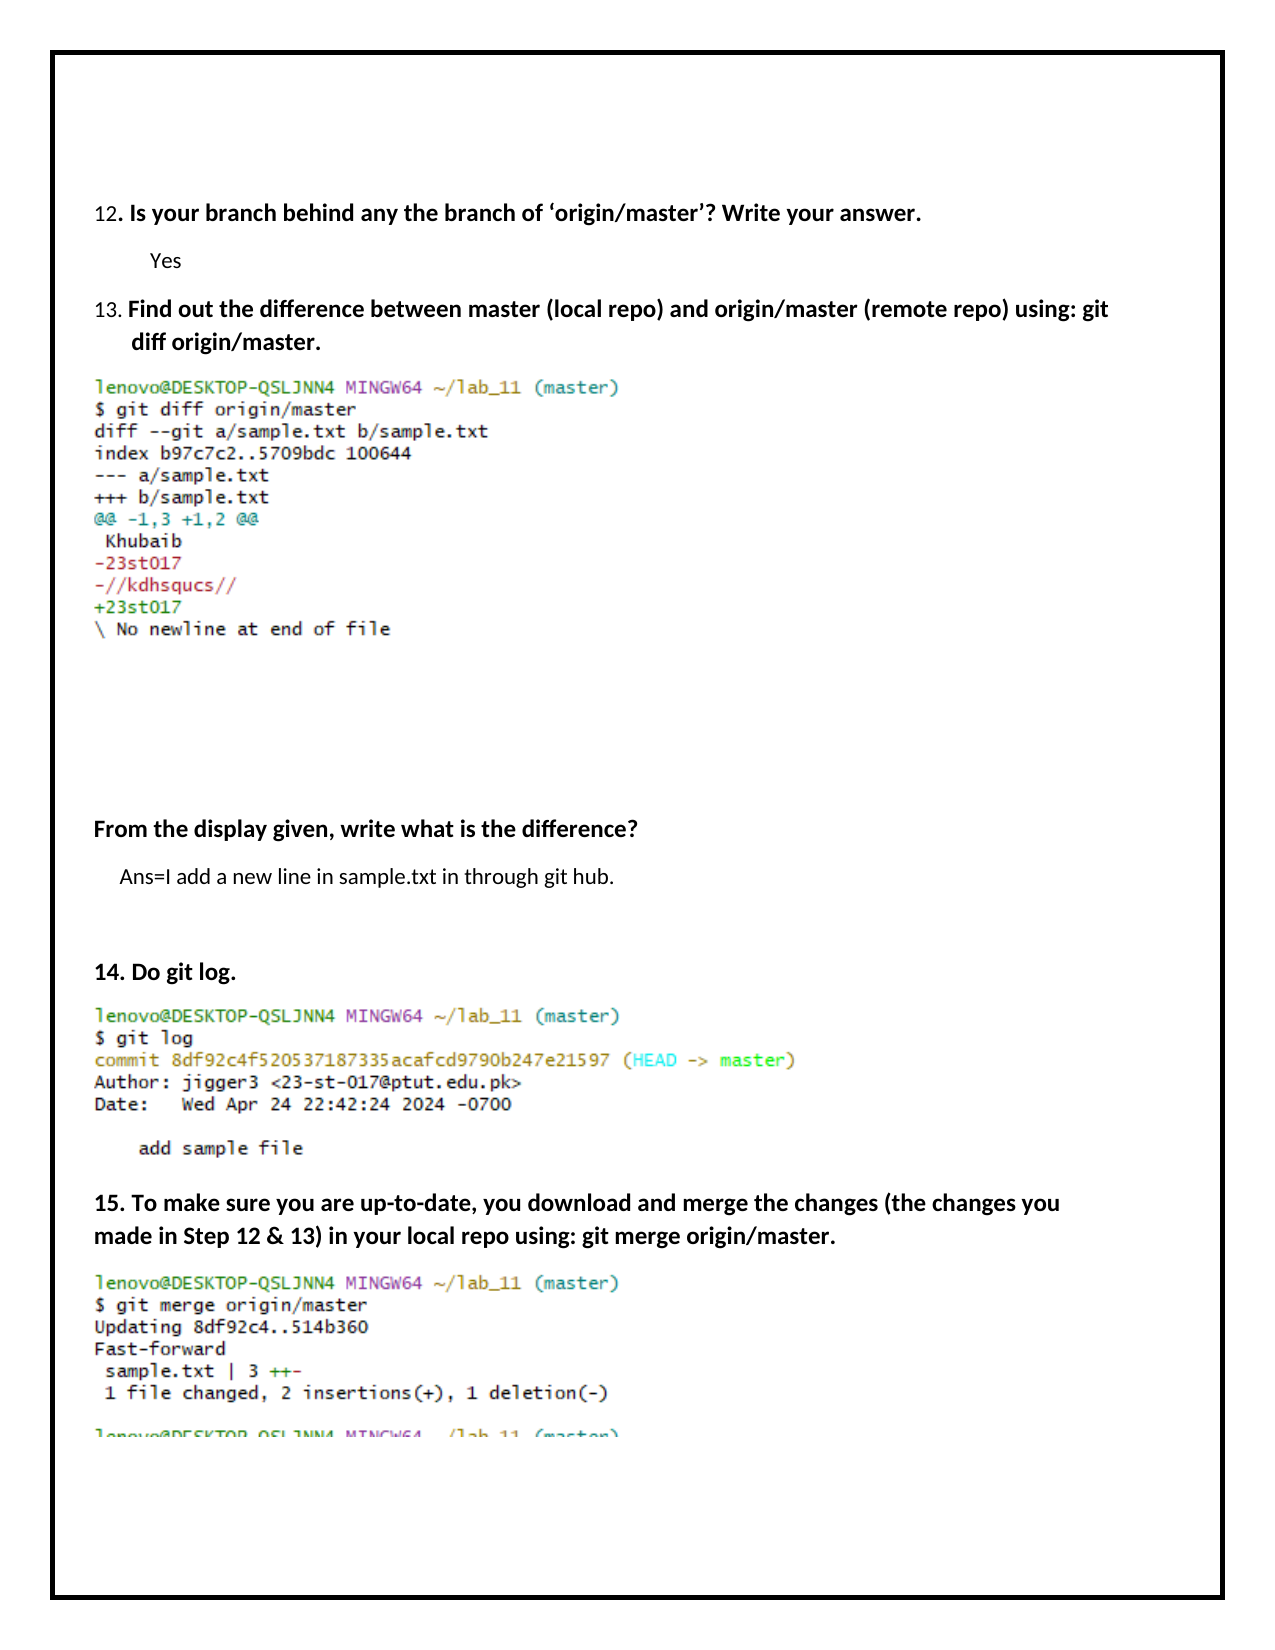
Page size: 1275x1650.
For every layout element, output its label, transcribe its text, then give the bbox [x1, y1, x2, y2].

picture [93, 1269, 721, 1437]
text 14. Do git log. [75, 956, 1125, 987]
picture [93, 375, 727, 648]
text 12. Is your branch behind any the branch of ‘origin/master’? Write your answer. [75, 197, 1125, 227]
text 15. To make sure you are up-to-date, you download and merge the changes (the changes you made in Step 12 & 13) in your local repo using: git merge origin/master. [94, 1187, 1125, 1251]
text From the display given, write what is the difference? [75, 813, 1125, 843]
text Ans=I add a new line in sample.txt in through git hub. [75, 862, 1125, 890]
text 13. Find out the difference between master (local repo) and origin/master (remote repo) using: git diff origin/master. [94, 293, 1125, 357]
text Yes [75, 246, 1125, 274]
picture [93, 1005, 838, 1169]
